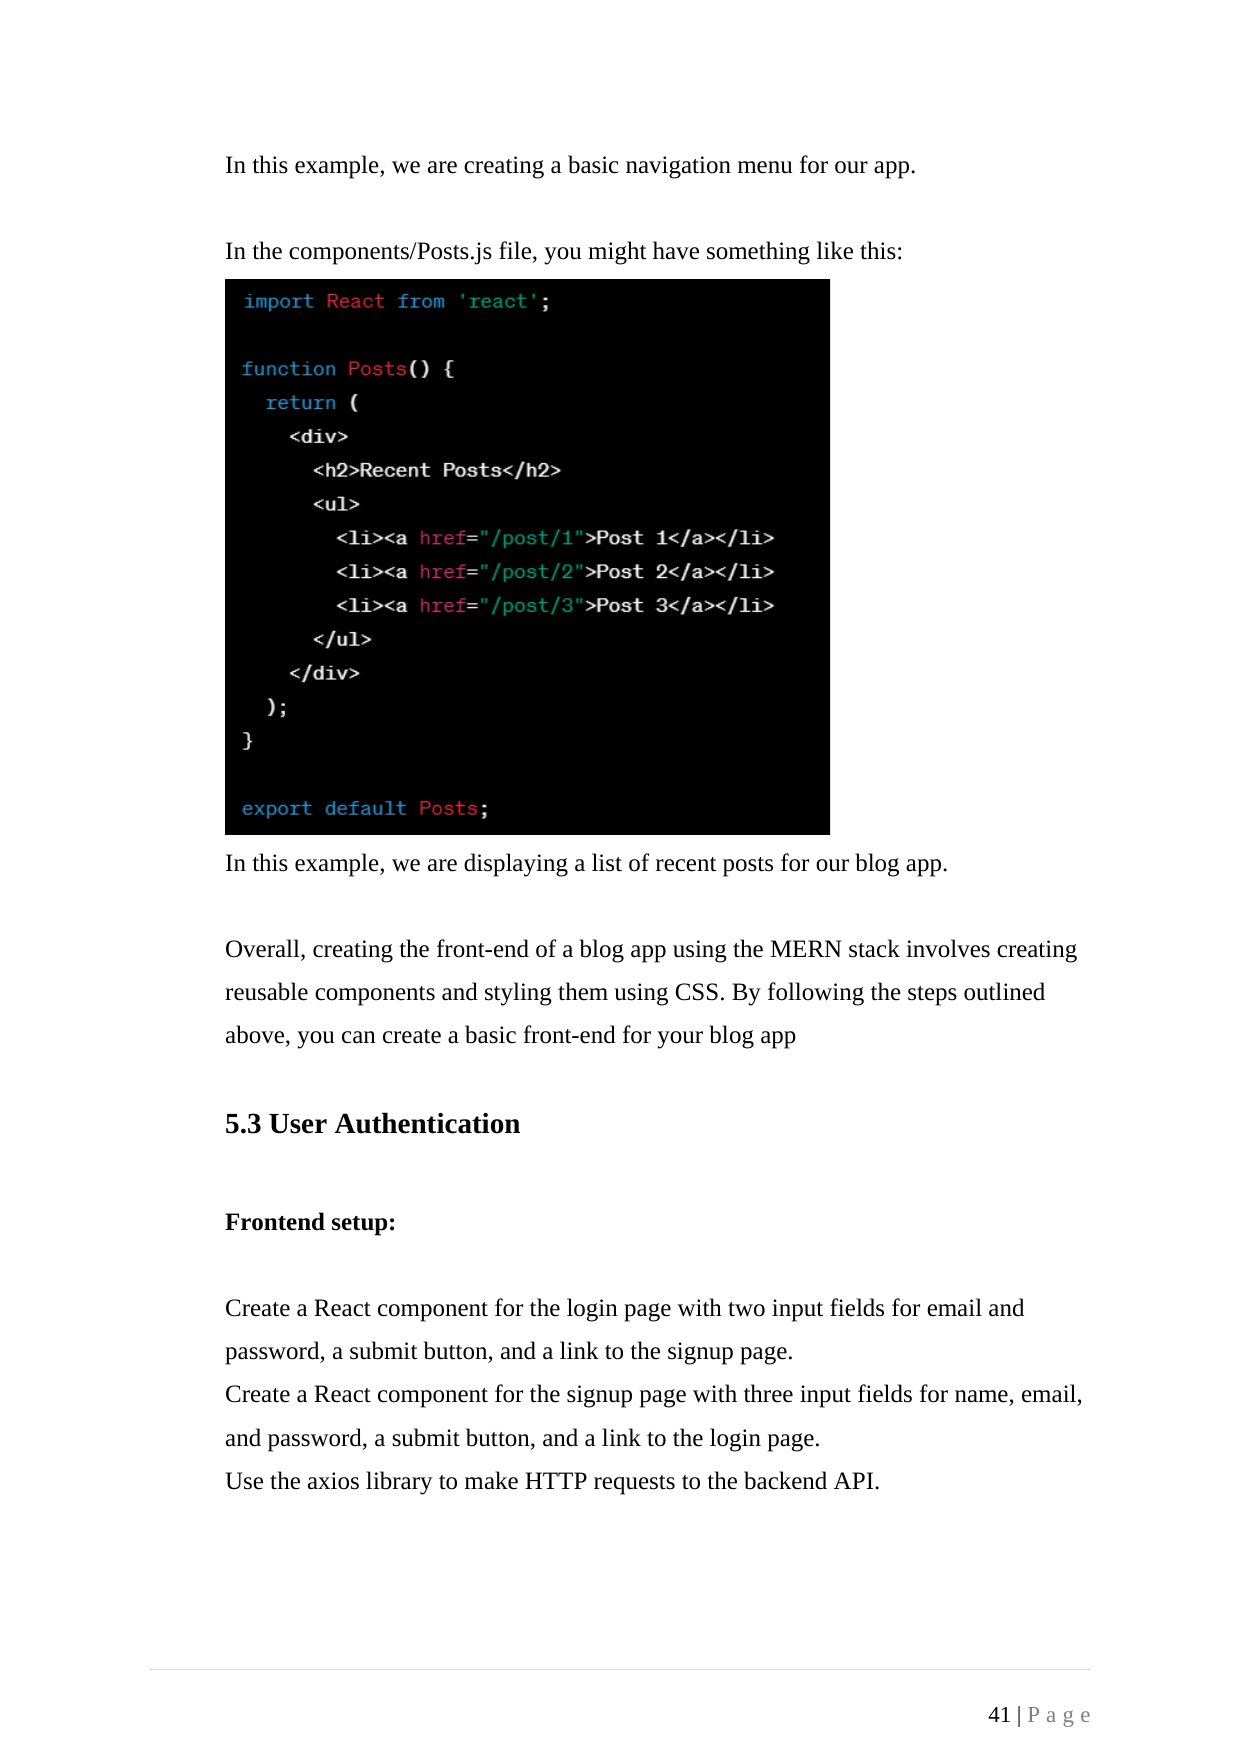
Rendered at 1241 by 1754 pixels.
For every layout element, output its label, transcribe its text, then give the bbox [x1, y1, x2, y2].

text Frontend setup: [225, 1207, 1090, 1236]
text In the components/Posts.js file, you might have something like this: [225, 236, 1090, 265]
text Create a React component for the signup page with three input fields for name, email, and password, a submit button, and a link to the login page. [225, 1379, 1090, 1451]
text Create a React component for the login page with two input fields for email and password, a submit button, and a link to the signup page. [225, 1293, 1090, 1365]
text Use the axios library to make HTTP requests to the backend API. [225, 1466, 1090, 1494]
text In this example, we are displaying a list of recent posts for our blog app. [225, 848, 1090, 876]
text Overall, creating the front-end of a blog app using the MERN stack involves creating reusable components and styling them using CSS. By following the steps outlined above, you can create a basic front-end for your blog app [225, 934, 1090, 1049]
text In this example, we are creating a basic navigation menu for our app. [225, 150, 1090, 179]
picture [225, 279, 830, 835]
text 5.3 User Authentication [225, 1106, 1090, 1140]
